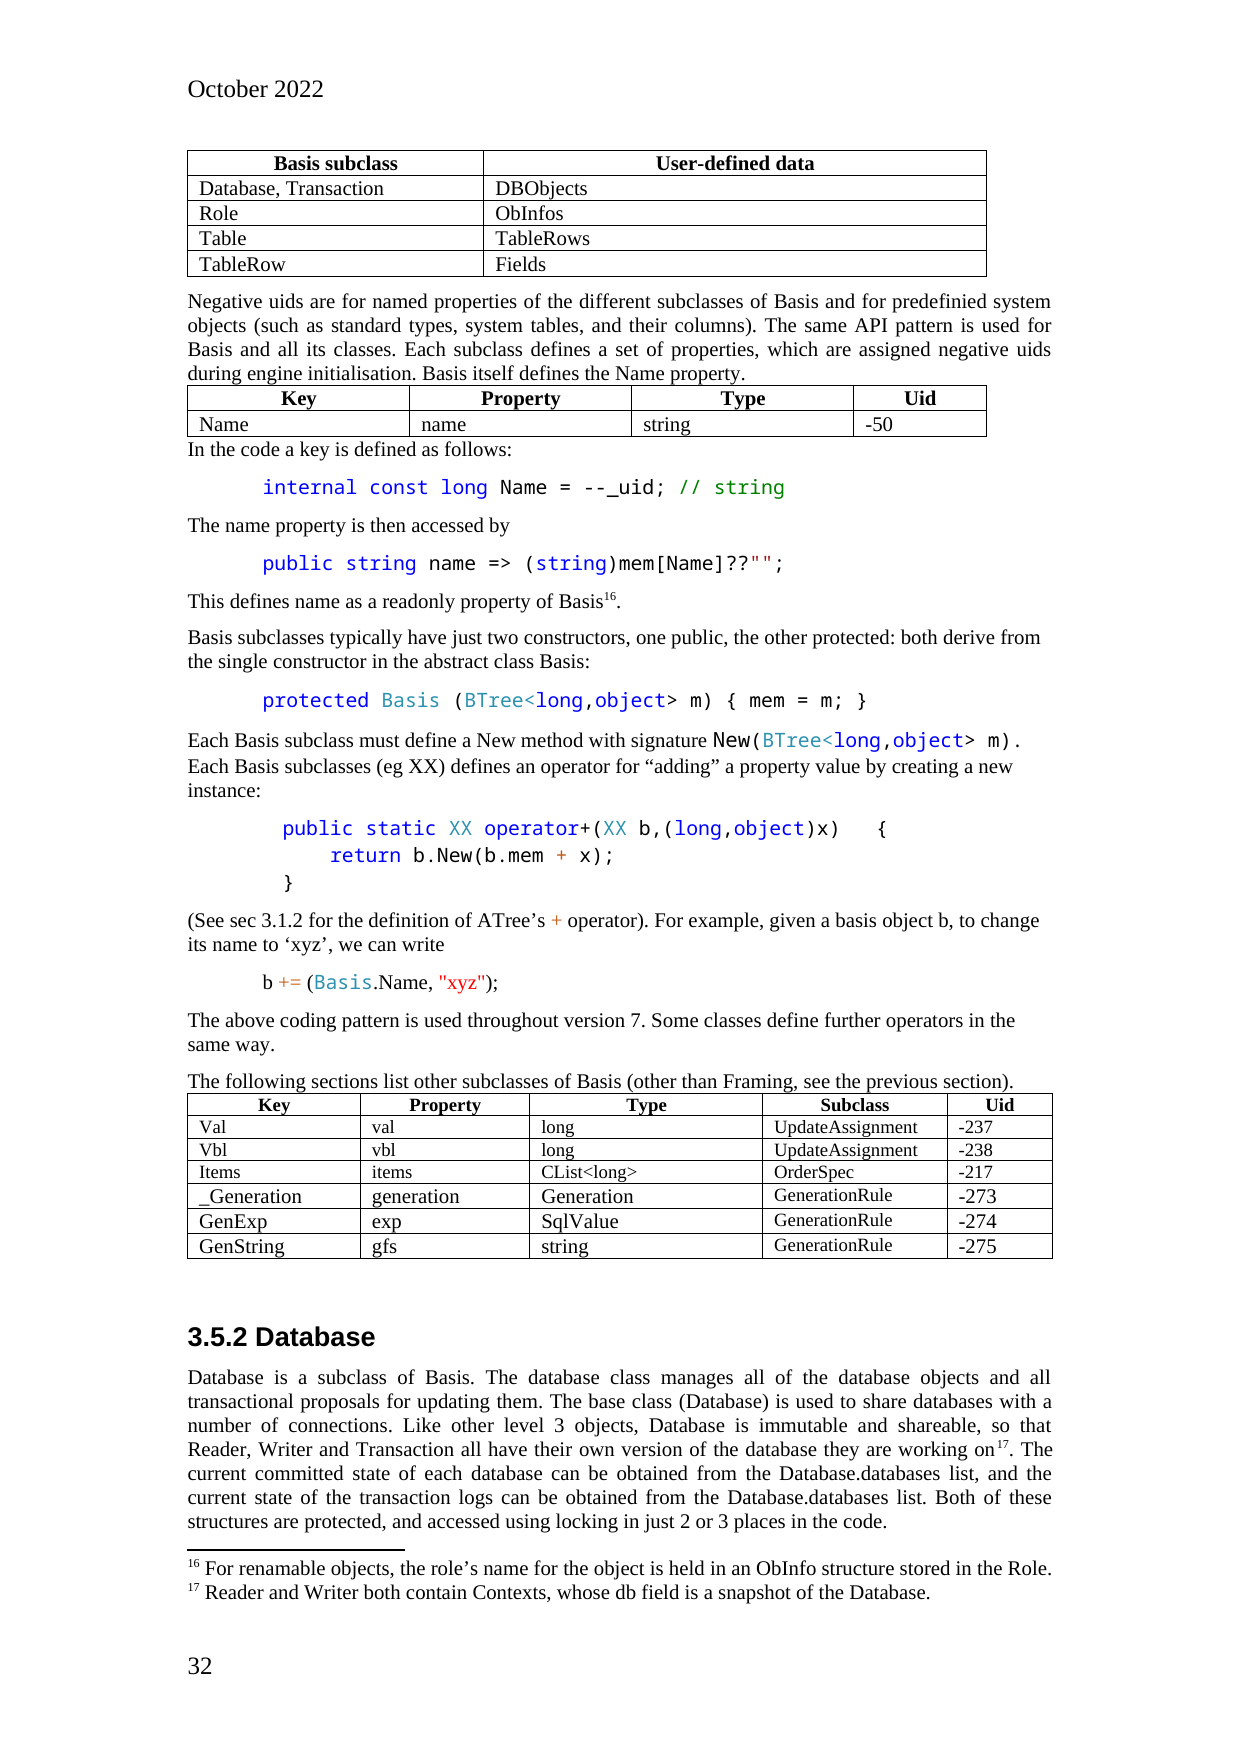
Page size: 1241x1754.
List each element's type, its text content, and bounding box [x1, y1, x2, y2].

text public string name => (string)mem[Name]??""; [187, 549, 1053, 576]
text Negative uids are for named properties of the different subclasses of Basis and for predefinied system objects (such as standard types, system tables, and their columns). The same API pattern is used for Basis and all its classes. Each subclass defines a set of properties, which are assigned negative uids during engine initialisation. Basis itself defines the Name property. [187, 289, 1053, 385]
text The above coding pattern is used throughout version 7. Some classes define further operators in the same way. [187, 1008, 1053, 1056]
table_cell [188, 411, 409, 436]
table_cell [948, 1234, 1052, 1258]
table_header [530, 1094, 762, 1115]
text The name property is then accessed by [187, 513, 1053, 537]
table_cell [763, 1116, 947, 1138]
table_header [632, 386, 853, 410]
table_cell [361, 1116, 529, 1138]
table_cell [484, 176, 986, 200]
text This defines name as a readonly property of Basis. [187, 589, 1053, 613]
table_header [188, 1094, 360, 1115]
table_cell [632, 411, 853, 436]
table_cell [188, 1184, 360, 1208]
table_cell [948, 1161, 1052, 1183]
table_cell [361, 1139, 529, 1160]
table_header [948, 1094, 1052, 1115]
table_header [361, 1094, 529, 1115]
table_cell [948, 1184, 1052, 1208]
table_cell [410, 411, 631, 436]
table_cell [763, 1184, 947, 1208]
text return b.New(b.mem + x); [187, 841, 1053, 868]
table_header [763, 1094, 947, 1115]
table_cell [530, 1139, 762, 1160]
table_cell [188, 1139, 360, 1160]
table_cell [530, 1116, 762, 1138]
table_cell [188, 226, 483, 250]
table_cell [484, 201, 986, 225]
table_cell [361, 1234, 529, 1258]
text } [187, 868, 1053, 895]
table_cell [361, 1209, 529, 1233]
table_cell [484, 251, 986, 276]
subtitle 3.5.2 Database [187, 1321, 1053, 1352]
text In the code a key is defined as follows: [187, 437, 1053, 461]
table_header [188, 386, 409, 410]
text public static XX operator+(XX b,(long,object)x) { [187, 814, 1053, 841]
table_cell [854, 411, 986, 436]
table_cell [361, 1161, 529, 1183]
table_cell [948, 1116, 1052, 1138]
text Basis subclasses typically have just two constructors, one public, the other protected: both derive from the single constructor in the abstract class Basis: [187, 625, 1053, 673]
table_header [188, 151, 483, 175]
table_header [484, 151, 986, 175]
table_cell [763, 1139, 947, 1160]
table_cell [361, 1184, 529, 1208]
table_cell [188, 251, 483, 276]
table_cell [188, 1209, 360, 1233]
text internal const long Name = --_uid; // string [187, 473, 1053, 500]
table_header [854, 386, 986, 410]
text (See sec 3.1.2 for the definition of ATree’s + operator). For example, given a basis object b, to change its name to ‘xyz’, we can write [187, 908, 1053, 956]
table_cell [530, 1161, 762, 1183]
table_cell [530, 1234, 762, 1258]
text b += (Basis.Name, "xyz"); [187, 968, 1053, 995]
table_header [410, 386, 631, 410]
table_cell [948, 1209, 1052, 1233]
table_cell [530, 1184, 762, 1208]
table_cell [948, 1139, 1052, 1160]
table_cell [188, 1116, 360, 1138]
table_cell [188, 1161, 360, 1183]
text The following sections list other subclasses of Basis (other than Framing, see the previous section). [187, 1068, 1053, 1093]
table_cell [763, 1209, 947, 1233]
text Database is a subclass of Basis. The database class manages all of the database objects and all transactional proposals for updating them. The base class (Database) is used to share databases with a number of connections. Like other level 3 objects, Database is immutable and shareable, so that Reader, Writer and Transaction all have their own version of the database they are working on. The current committed state of each database can be obtained from the Database.databases list, and the current state of the transaction logs can be obtained from the Database.databases list. Both of these structures are protected, and accessed using locking in just 2 or 3 places in the code. [187, 1365, 1053, 1533]
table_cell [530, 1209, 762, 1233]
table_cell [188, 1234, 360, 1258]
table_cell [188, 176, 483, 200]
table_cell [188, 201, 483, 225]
text Each Basis subclass must define a New method with signature New(BTree<long,object> m). Each Basis subclasses (eg XX) defines an operator for “adding” a property value by creating a new instance: [187, 725, 1053, 802]
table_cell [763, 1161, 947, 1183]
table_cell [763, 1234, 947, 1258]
text protected Basis (BTree<long,object> m) { mem = m; } [187, 686, 1053, 713]
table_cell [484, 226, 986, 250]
